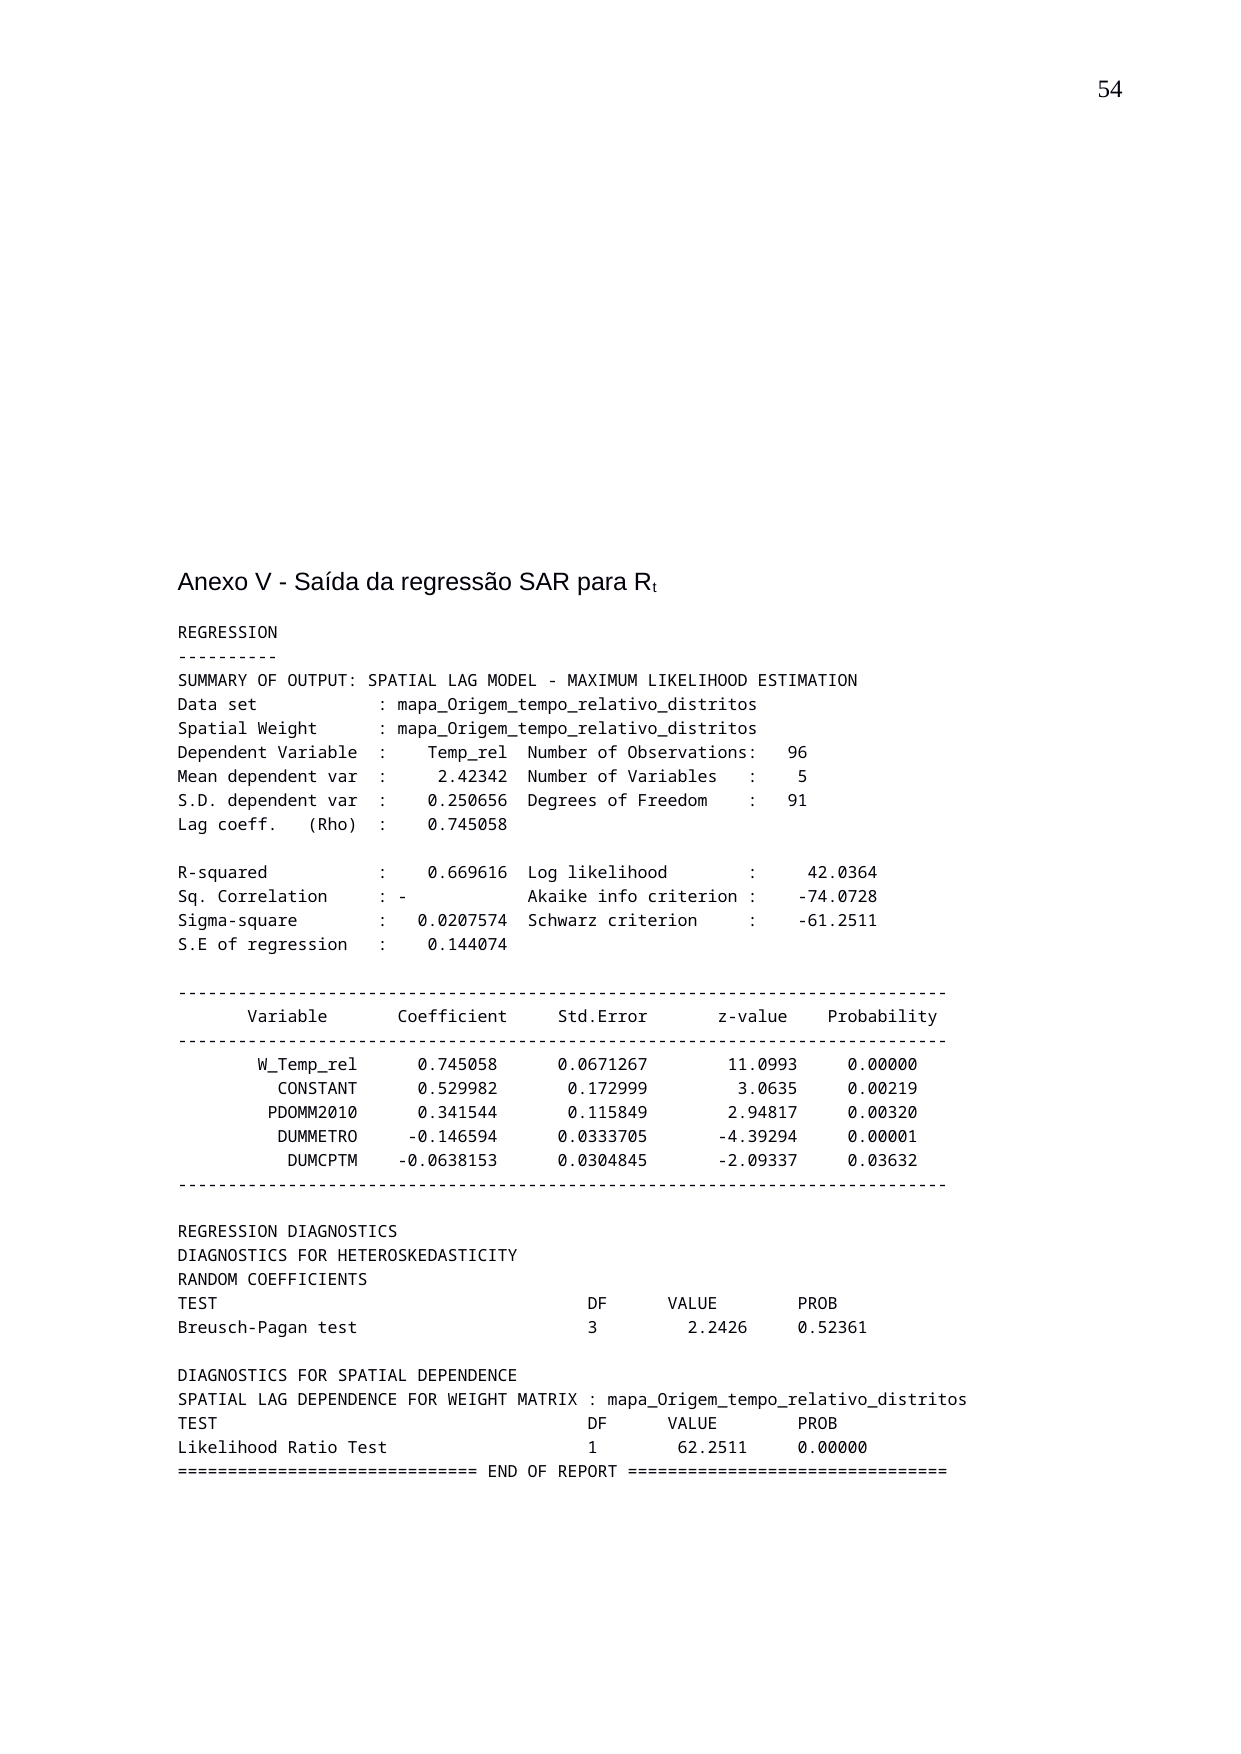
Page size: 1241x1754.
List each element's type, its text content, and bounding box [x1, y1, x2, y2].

text Mean dependent var : 2.42342 Number of Variables : 5 [177, 765, 1122, 788]
text DIAGNOSTICS FOR SPATIAL DEPENDENCE [177, 1364, 1122, 1387]
text Breusch-Pagan test 3 2.2426 0.52361 [177, 1316, 1122, 1339]
text ----------------------------------------------------------------------------- [177, 1172, 1122, 1195]
text TEST DF VALUE PROB [177, 1292, 1122, 1315]
text Lag coeff. (Rho) : 0.745058 [177, 813, 1122, 836]
text Anexo V - Saída da regressão SAR para Rt [177, 567, 1122, 596]
text SPATIAL LAG DEPENDENCE FOR WEIGHT MATRIX : mapa_Origem_tempo_relativo_distritos [177, 1388, 1122, 1411]
text Sigma-square : 0.0207574 Schwarz criterion : -61.2511 [177, 909, 1122, 931]
text ----------------------------------------------------------------------------- [177, 1028, 1122, 1051]
text RANDOM COEFFICIENTS [177, 1268, 1122, 1291]
text Likelihood Ratio Test 1 62.2511 0.00000 [177, 1436, 1122, 1458]
text DIAGNOSTICS FOR HETEROSKEDASTICITY [177, 1244, 1122, 1267]
text S.D. dependent var : 0.250656 Degrees of Freedom : 91 [177, 789, 1122, 812]
text REGRESSION [177, 621, 1122, 644]
text Variable Coefficient Std.Error z-value Probability [177, 1004, 1122, 1027]
text ---------- [177, 645, 1122, 668]
text R-squared : 0.669616 Log likelihood : 42.0364 [177, 861, 1122, 883]
text DUMCPTM -0.0638153 0.0304845 -2.09337 0.03632 [177, 1148, 1122, 1171]
text Dependent Variable : Temp_rel Number of Observations: 96 [177, 741, 1122, 764]
text REGRESSION DIAGNOSTICS [177, 1220, 1122, 1243]
text Data set : mapa_Origem_tempo_relativo_distritos [177, 693, 1122, 716]
text SUMMARY OF OUTPUT: SPATIAL LAG MODEL - MAXIMUM LIKELIHOOD ESTIMATION [177, 669, 1122, 692]
text ============================== END OF REPORT ================================ [177, 1460, 1122, 1482]
text CONSTANT 0.529982 0.172999 3.0635 0.00219 [177, 1076, 1122, 1099]
text Sq. Correlation : - Akaike info criterion : -74.0728 [177, 885, 1122, 907]
text ----------------------------------------------------------------------------- [177, 981, 1122, 1003]
text DUMMETRO -0.146594 0.0333705 -4.39294 0.00001 [177, 1124, 1122, 1147]
text S.E of regression : 0.144074 [177, 933, 1122, 955]
text Spatial Weight : mapa_Origem_tempo_relativo_distritos [177, 717, 1122, 740]
text W_Temp_rel 0.745058 0.0671267 11.0993 0.00000 [177, 1052, 1122, 1075]
text PDOMM2010 0.341544 0.115849 2.94817 0.00320 [177, 1100, 1122, 1123]
text TEST DF VALUE PROB [177, 1412, 1122, 1434]
